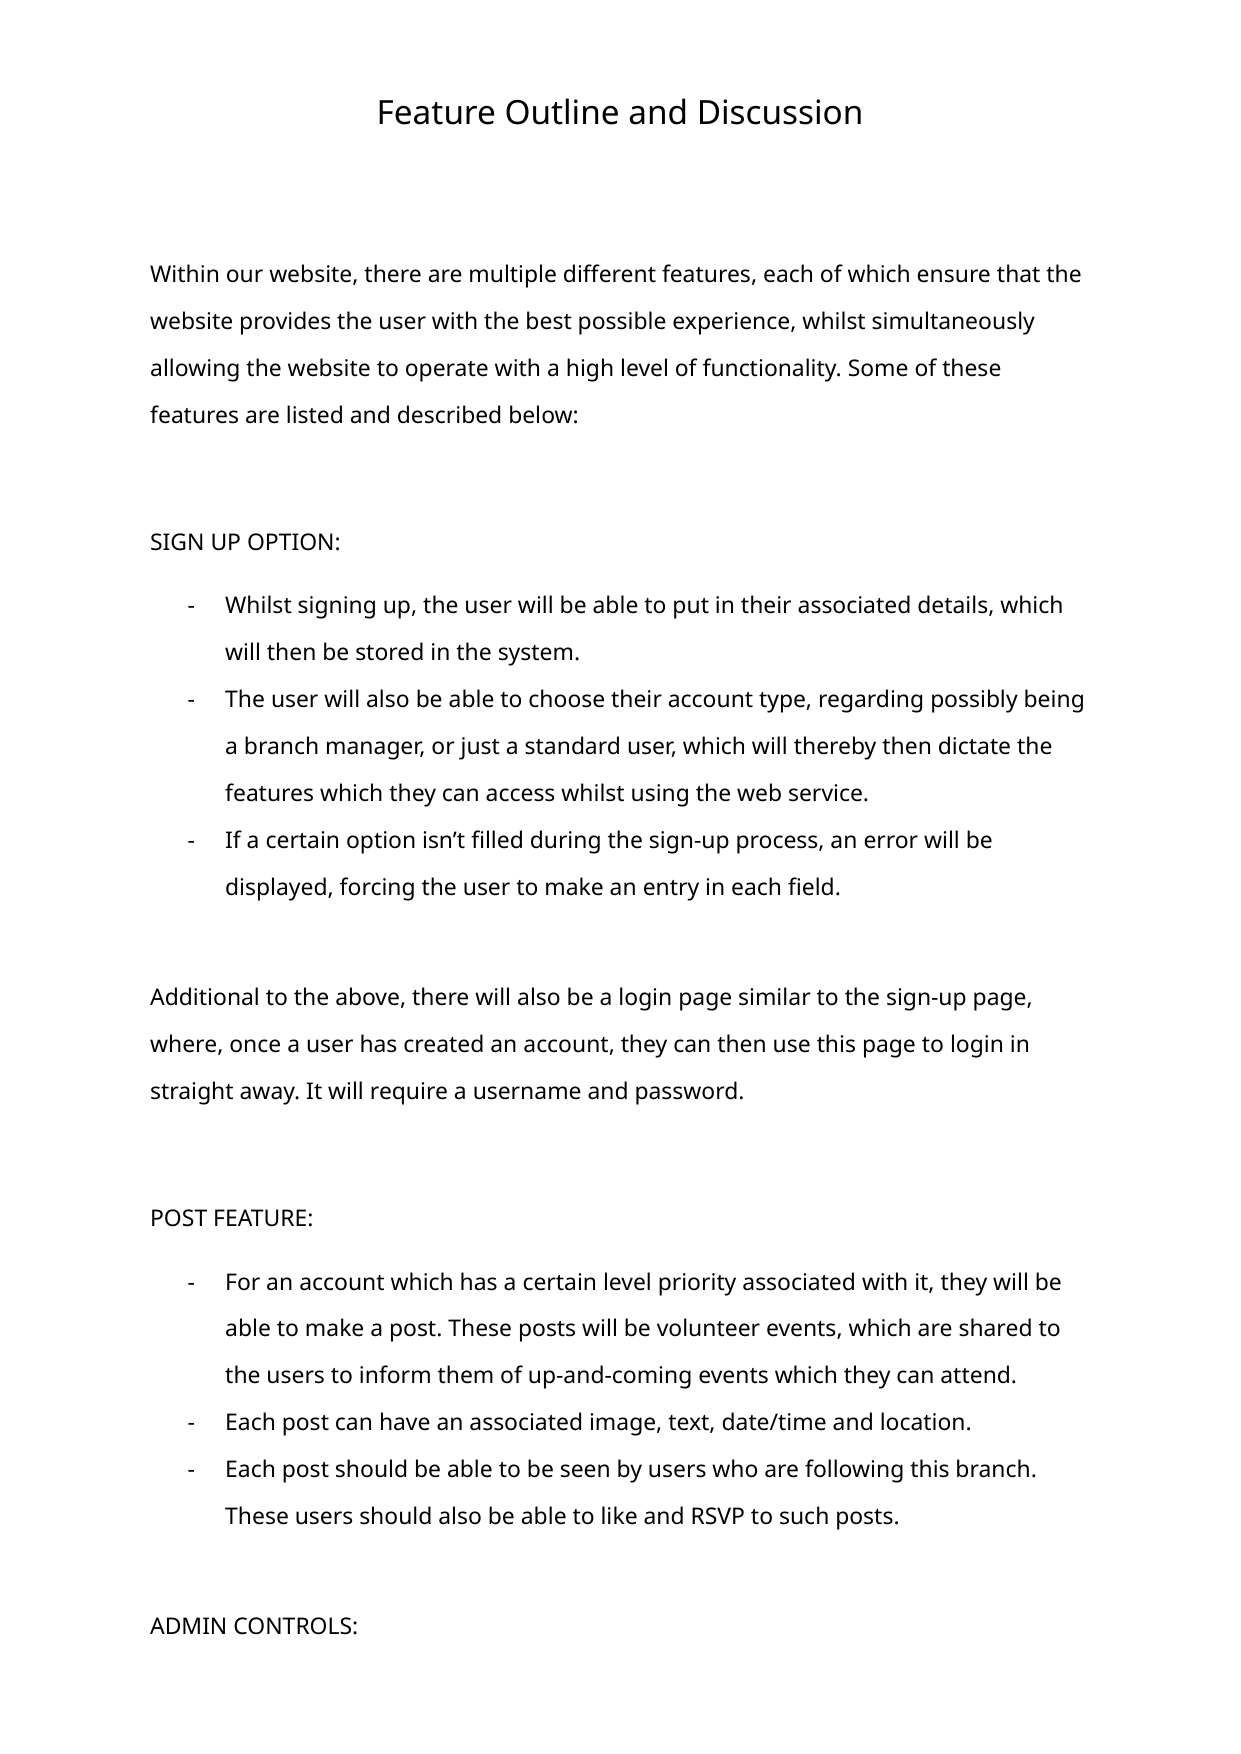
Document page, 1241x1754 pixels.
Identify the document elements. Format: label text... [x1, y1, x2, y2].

list If a certain option isn’t filled during the sign-up process, an error will be displayed, forcing the user to make an entry in each field. [187, 824, 1090, 902]
text POST FEATURE: [150, 1202, 1090, 1233]
text Feature Outline and Discussion [150, 89, 1090, 134]
text SIGN UP OPTION: [150, 526, 1090, 557]
text Additional to the above, there will also be a login page similar to the sign-up page, where, once a user has created an account, they can then use this page to login in straight away. It will require a username and password. [150, 981, 1090, 1106]
list Each post should be able to be seen by users who are following this branch. These users should also be able to like and RSVP to such posts. [187, 1453, 1090, 1531]
list The user will also be able to choose their account type, regarding possibly being a branch manager, or just a standard user, which will thereby then dictate the features which they can access whilst using the web service. [187, 683, 1090, 808]
list Whilst signing up, the user will be able to put in their associated details, which will then be stored in the system. [187, 589, 1090, 668]
text ADMIN CONTROLS: [150, 1610, 1090, 1642]
list Each post can have an associated image, text, date/time and location. [187, 1406, 1090, 1437]
list For an account which has a certain level priority associated with it, they will be able to make a post. These posts will be volunteer events, which are shared to the users to inform them of up-and-coming events which they can attend. [187, 1266, 1090, 1391]
text Within our website, there are multiple different features, each of which ensure that the website provides the user with the best possible experience, whilst simultaneously allowing the website to operate with a high level of functionality. Some of these features are listed and described below: [150, 258, 1090, 430]
